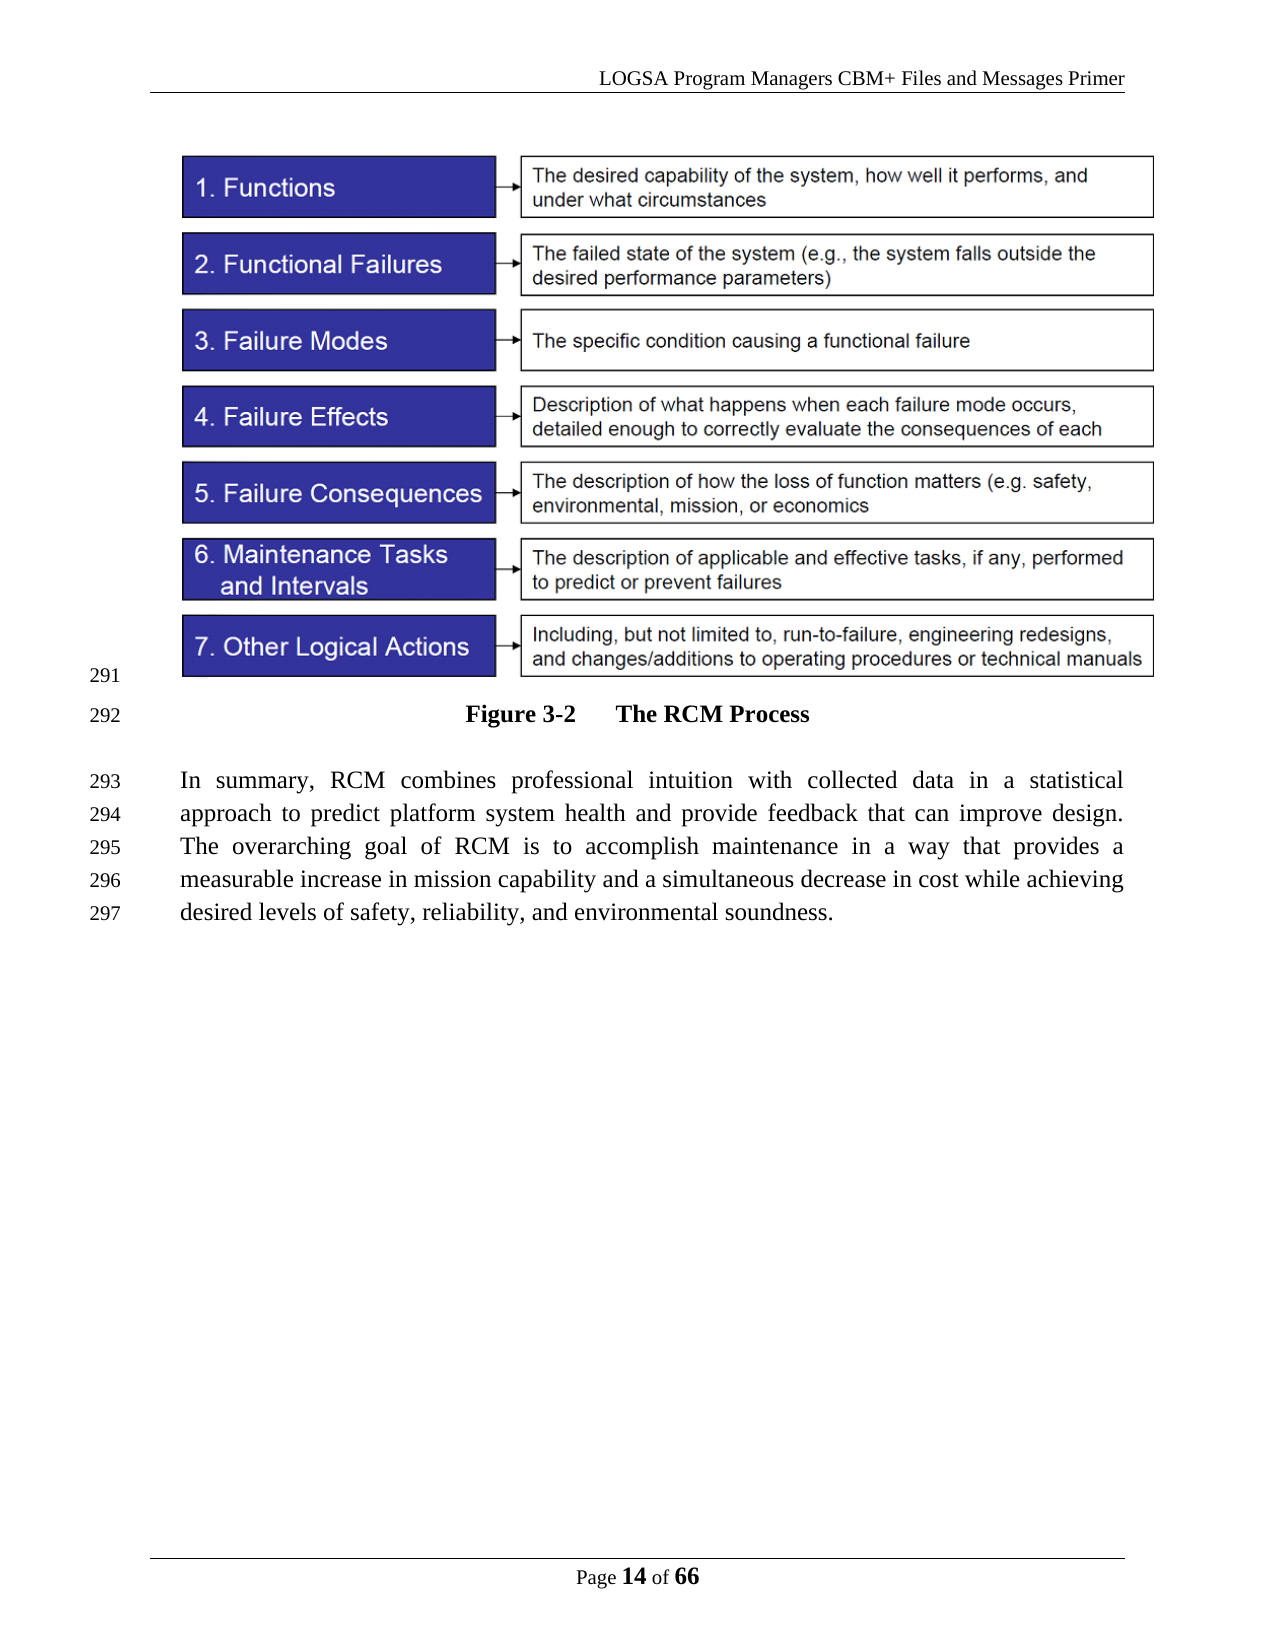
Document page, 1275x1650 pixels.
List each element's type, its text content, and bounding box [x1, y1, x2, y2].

text In summary, RCM combines professional intuition with collected data in a statistical approach to predict platform system health and provide feedback that can improve design. The overarching goal of RCM is to accomplish maintenance in a way that provides a measurable increase in mission capability and a simultaneous decrease in cost while achieving desired levels of safety, reliability, and environmental soundness. [180, 765, 1125, 926]
picture [180, 150, 1155, 682]
